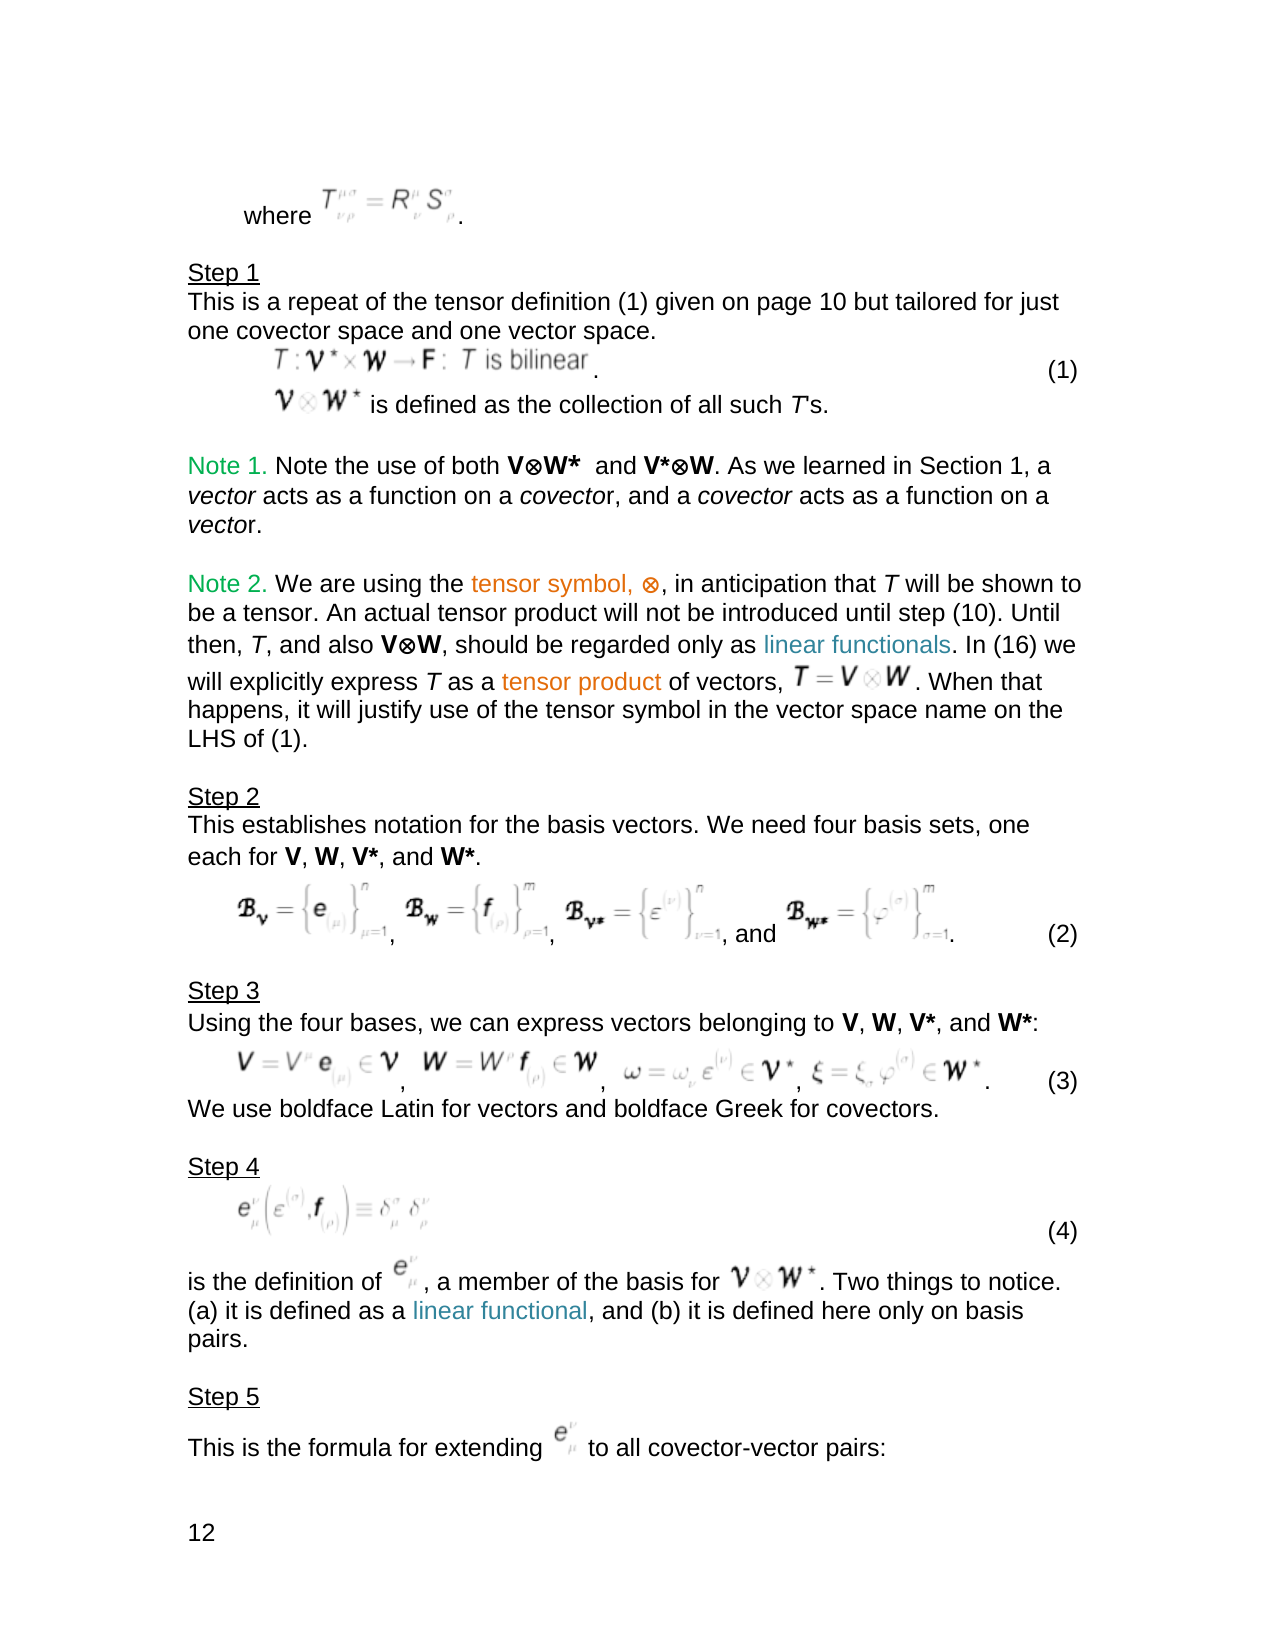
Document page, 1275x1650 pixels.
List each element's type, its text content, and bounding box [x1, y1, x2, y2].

text Step 1 [187, 258, 1087, 287]
text Step 3 [187, 976, 1087, 1005]
text is the definition of , a member of the basis for . Two things to notice. (a) it is defined as a linear functional, and (b) it is defined here only on basis pairs. [187, 1245, 1087, 1353]
text This is a repeat of the tensor definition (1) given on page 10 but tailored for just one covector space and one vector space. [187, 287, 1087, 345]
text Using the four bases, we can express vectors belonging to V, W, V*, and W*: [187, 1005, 1087, 1039]
text is defined as the collection of all such T's. [225, 384, 1087, 418]
text where . [187, 179, 1087, 230]
text (4) [187, 1181, 1087, 1245]
text Step 2 [187, 781, 1087, 810]
text This establishes notation for the basis vectors. We need four basis sets, one each for V, W, V*, and W*. [187, 810, 1087, 873]
text . (1) [225, 345, 1087, 384]
text Note 1. Note the use of both V⊗W* and V*⊗W. As we learned in Section 1, a vector acts as a function on a covector, and a covector acts as a function on a vector. [187, 447, 1087, 539]
text We use boldface Latin for vectors and boldface Greek for covectors. [187, 1094, 1087, 1123]
text , , , and . (2) [187, 873, 1087, 947]
text Note 2. We are using the tensor symbol, ⊗, in anticipation that T will be shown to be a tensor. An actual tensor product will not be introduced until step (10). Until then, T, and also V⊗W, should be regarded only as linear functionals. In (16) we will explicitly express T as a tensor product of vectors, . When that happens, it will justify use of the tensor symbol in the vector space name on the LHS of (1). [187, 568, 1087, 753]
text Step 4 [187, 1152, 1087, 1181]
text , , , . (3) [187, 1039, 1087, 1094]
text This is the formula for extending to all covector-vector pairs: [187, 1411, 1087, 1462]
text Step 5 [187, 1382, 1087, 1411]
